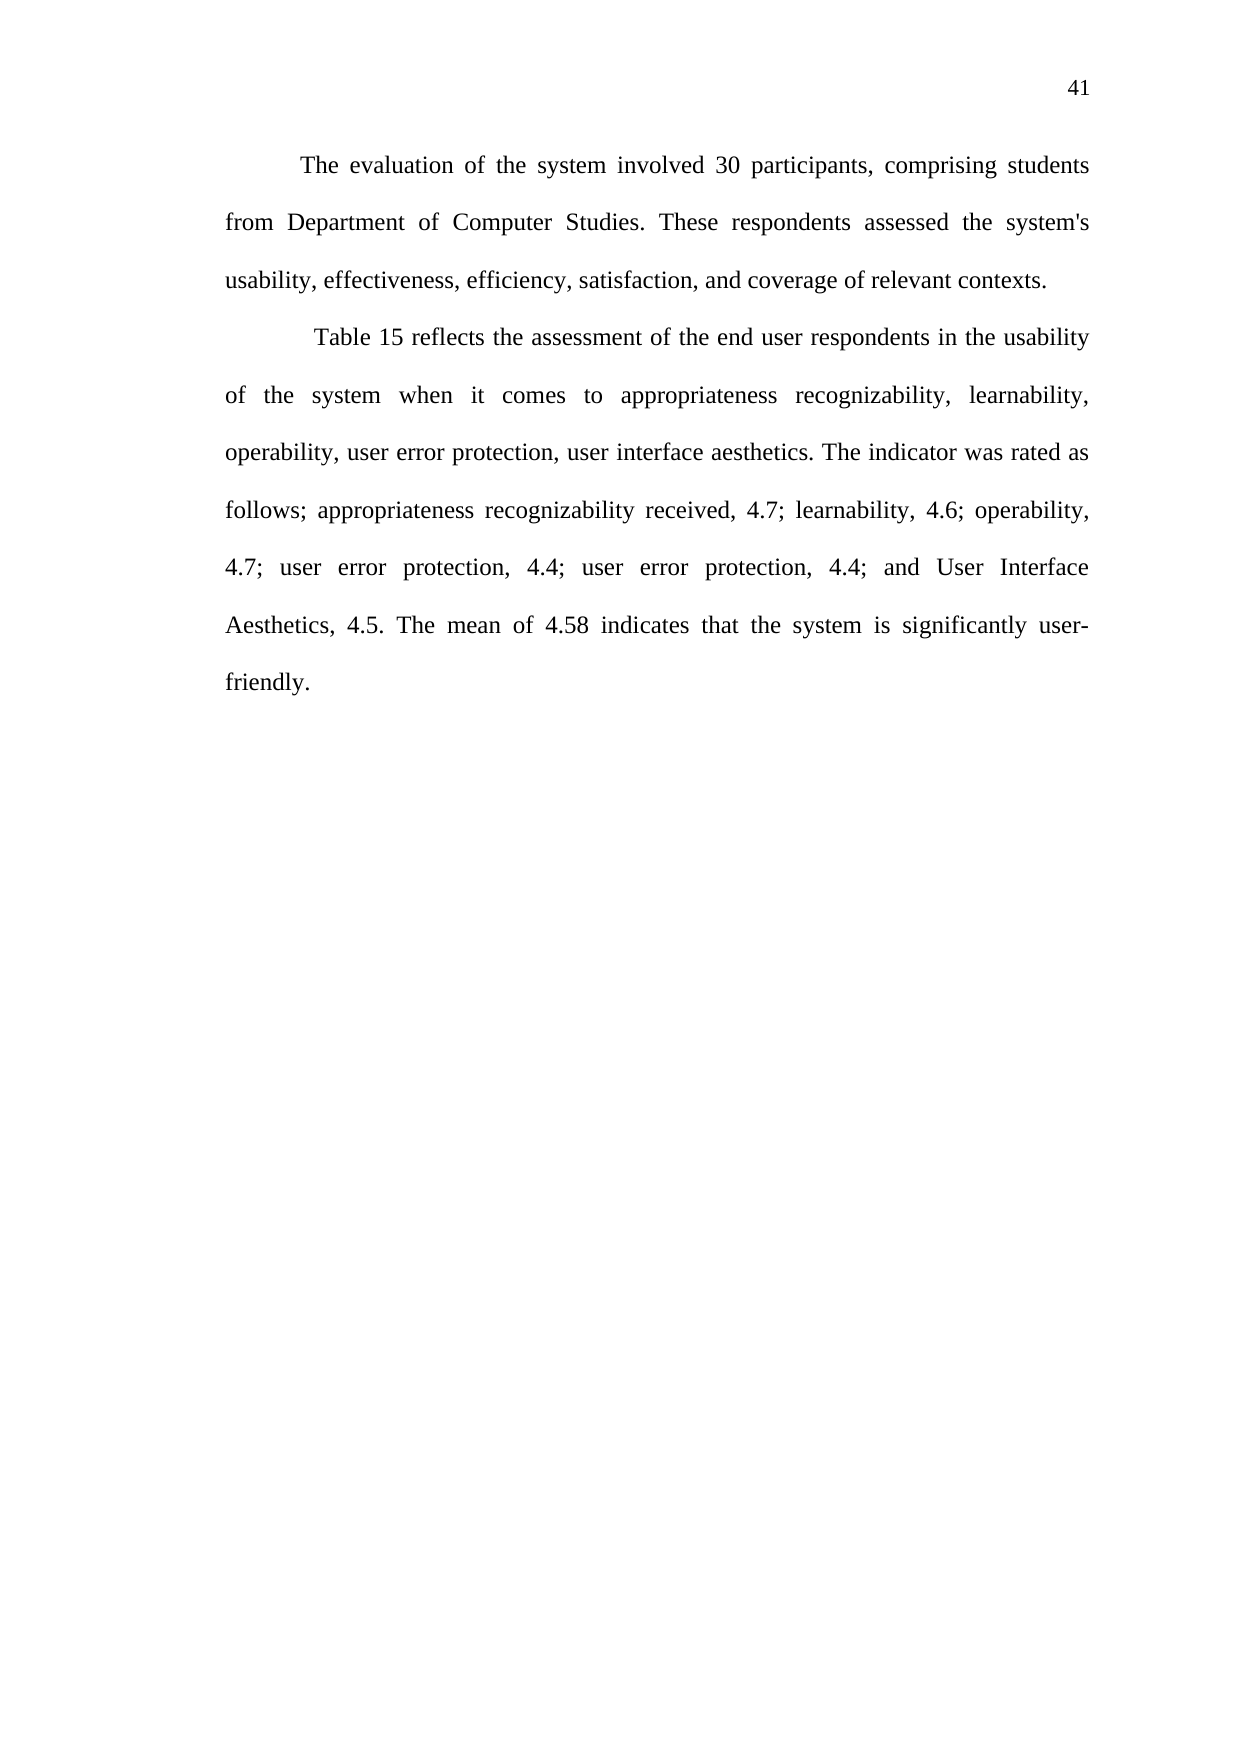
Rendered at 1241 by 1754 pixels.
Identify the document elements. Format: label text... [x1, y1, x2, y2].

text The evaluation of the system involved 30 participants, comprising students from Department of Computer Studies. These respondents assessed the system's usability, effectiveness, efficiency, satisfaction, and coverage of relevant contexts. [225, 150, 1090, 294]
text Table 15 reflects the assessment of the end user respondents in the usability of the system when it comes to appropriateness recognizability, learnability, operability, user error protection, user interface aesthetics. The indicator was rated as follows; appropriateness recognizability received, 4.7; learnability, 4.6; operability, 4.7; user error protection, 4.4; user error protection, 4.4; and User Interface Aesthetics, 4.5. The mean of 4.58 indicates that the system is significantly user-friendly. [225, 322, 1090, 696]
